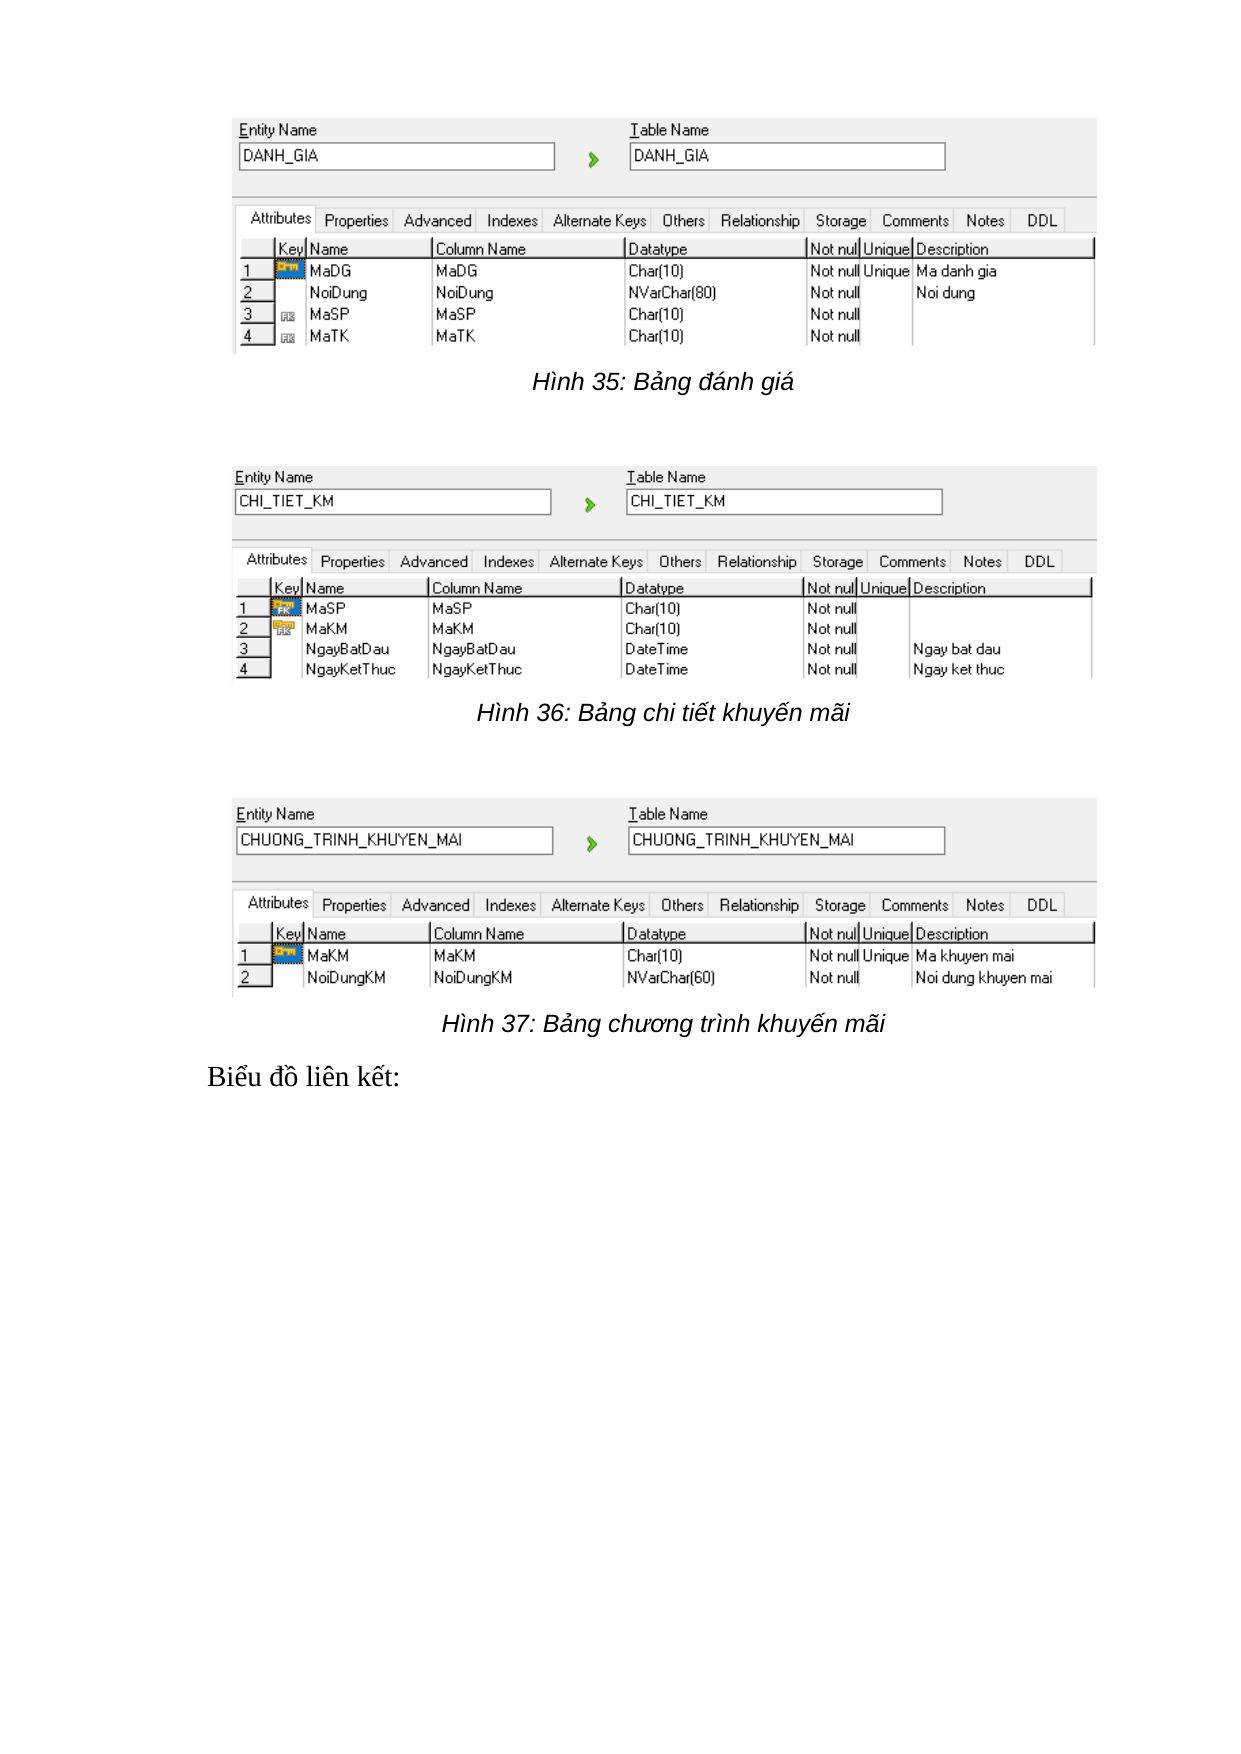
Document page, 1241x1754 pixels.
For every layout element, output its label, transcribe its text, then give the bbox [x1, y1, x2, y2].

picture [231, 798, 1098, 997]
picture [231, 466, 1098, 686]
text Hình 37: Bảng chương trình khuyến mãi [207, 1009, 1122, 1038]
picture [231, 118, 1098, 354]
text Hình 35: Bảng đánh giá [207, 367, 1122, 395]
text Hình 36: Bảng chi tiết khuyến mãi [207, 698, 1122, 727]
text Biểu đồ liên kết: [207, 1059, 1122, 1092]
